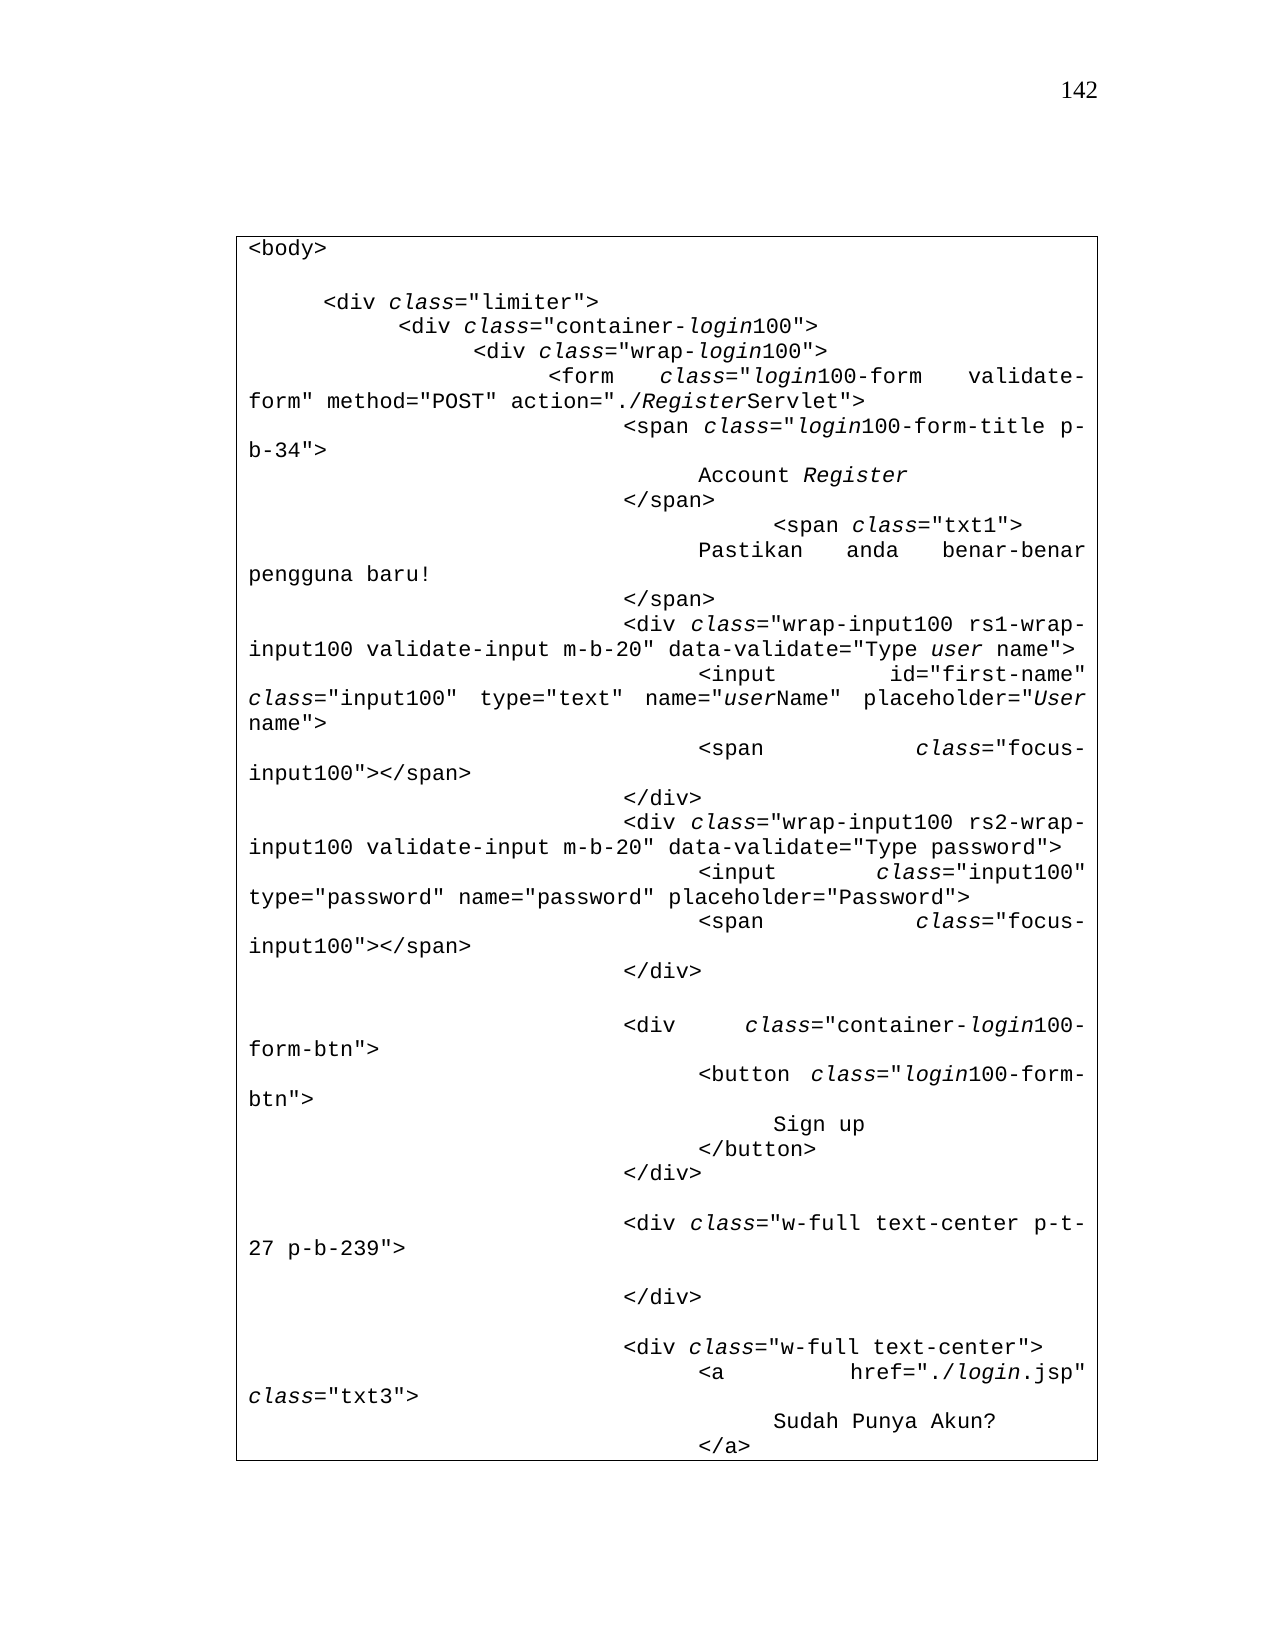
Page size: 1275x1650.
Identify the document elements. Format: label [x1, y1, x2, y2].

table_header [237, 237, 1097, 1460]
